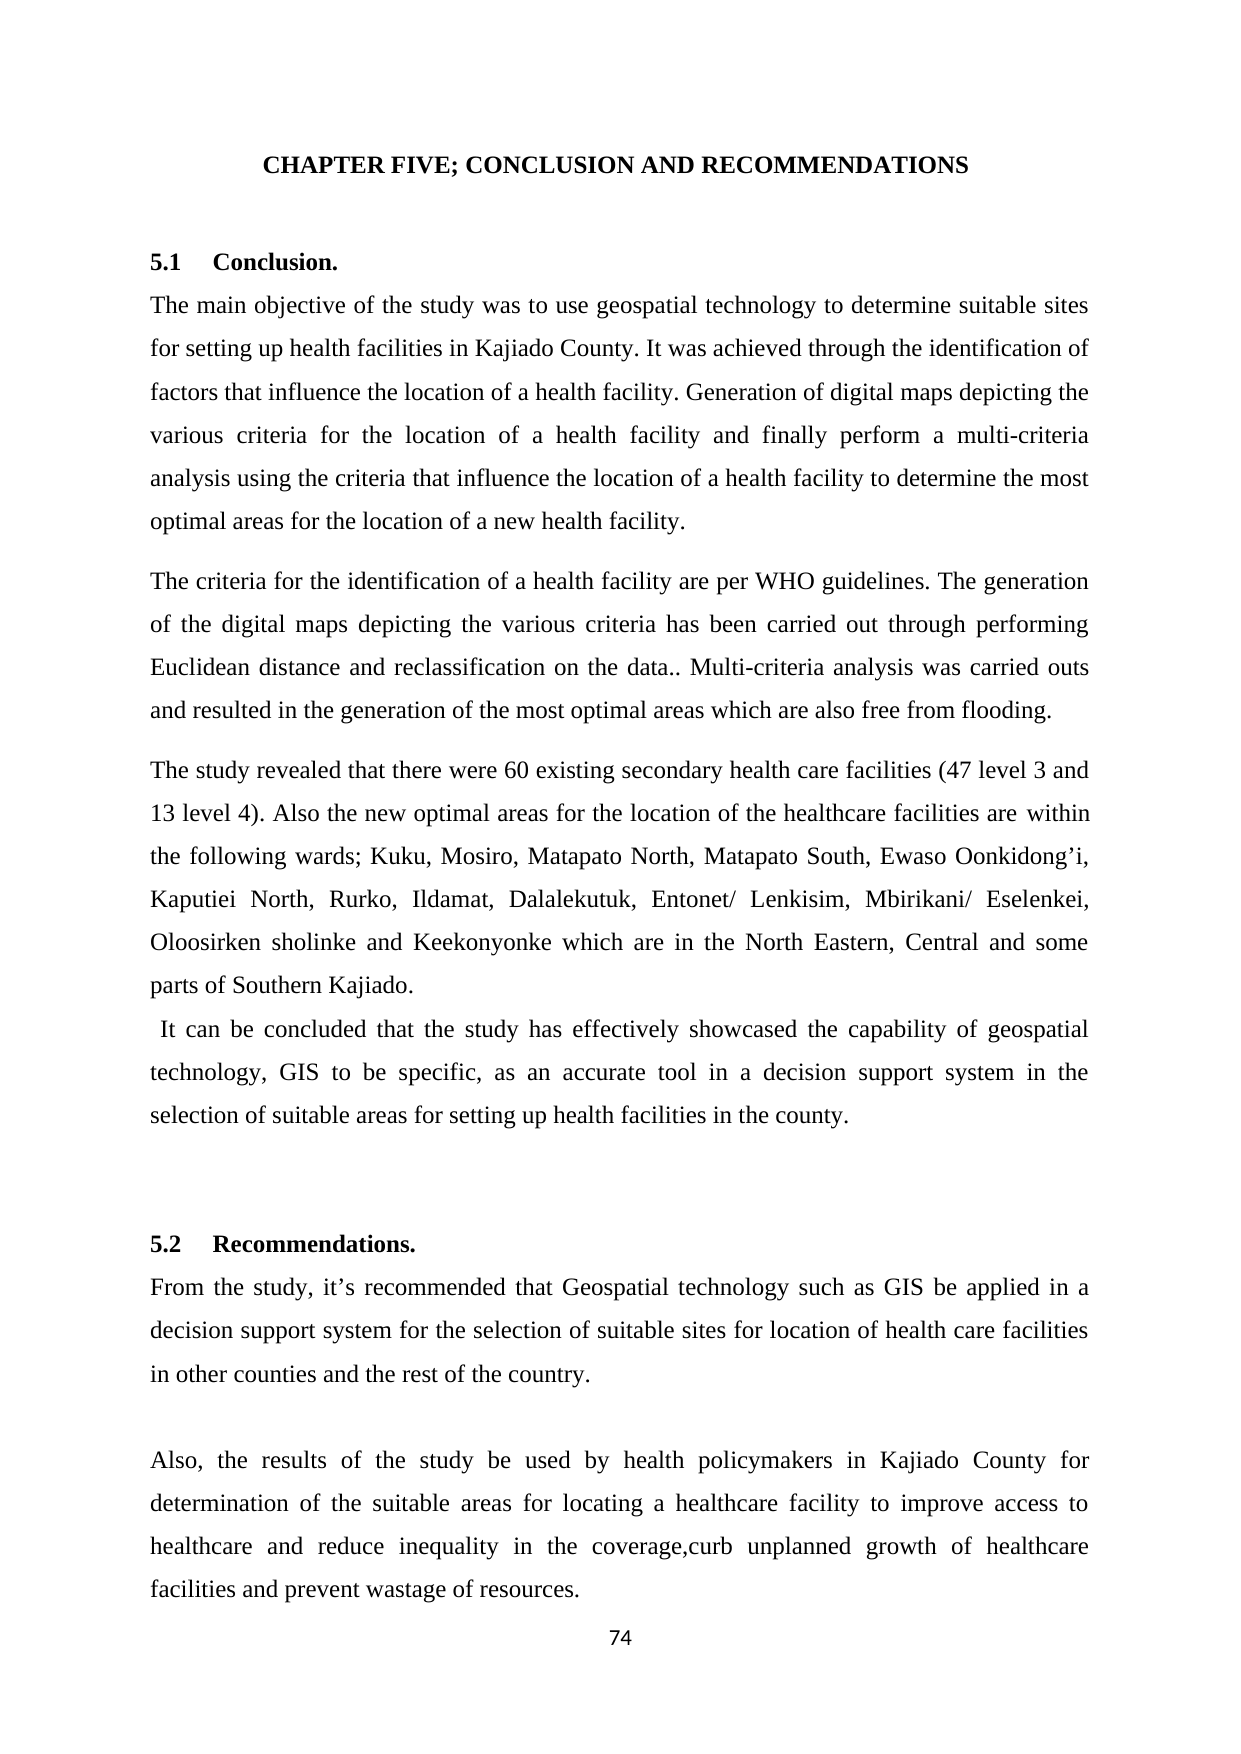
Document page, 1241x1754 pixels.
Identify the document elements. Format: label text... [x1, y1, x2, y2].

text From the study, it’s recommended that Geospatial technology such as GIS be applied in a decision support system for the selection of suitable sites for location of health care facilities in other counties and the rest of the country. [150, 1272, 1090, 1387]
subtitle CHAPTER FIVE; CONCLUSION AND RECOMMENDATIONS [150, 150, 1090, 179]
text The main objective of the study was to use geospatial technology to determine suitable sites for setting up health facilities in Kajiado County. It was achieved through the identification of factors that influence the location of a health facility. Generation of digital maps depicting the various criteria for the location of a health facility and finally perform a multi-criteria analysis using the criteria that influence the location of a health facility to determine the most optimal areas for the location of a new health facility. [150, 290, 1090, 535]
subtitle Recommendations. [150, 1229, 1090, 1258]
text It can be concluded that the study has effectively showcased the capability of geospatial technology, GIS to be specific, as an accurate tool in a decision support system in the selection of suitable areas for setting up health facilities in the county. [150, 1014, 1090, 1129]
text Also, the results of the study be used by health policymakers in Kajiado County for determination of the suitable areas for locating a healthcare facility to improve access to healthcare and reduce inequality in the coverage,curb unplanned growth of healthcare facilities and prevent wastage of resources. [150, 1445, 1090, 1603]
text The study revealed that there were 60 existing secondary health care facilities (47 level 3 and 13 level 4). Also the new optimal areas for the location of the healthcare facilities are within the following wards; Kuku, Mosiro, Matapato North, Matapato South, Ewaso Oonkidong’i, Kaputiei North, Rurko, Ildamat, Dalalekutuk, Entonet/ Lenkisim, Mbirikani/ Eselenkei, Oloosirken sholinke and Keekonyonke which are in the North Eastern, Central and some parts of Southern Kajiado. [150, 755, 1090, 999]
subtitle 5.1 Conclusion. [150, 247, 1090, 276]
text The criteria for the identification of a health facility are per WHO guidelines. The generation of the digital maps depicting the various criteria has been carried out through performing Euclidean distance and reclassification on the data.. Multi-criteria analysis was carried outs and resulted in the generation of the most optimal areas which are also free from flooding. [150, 566, 1090, 724]
